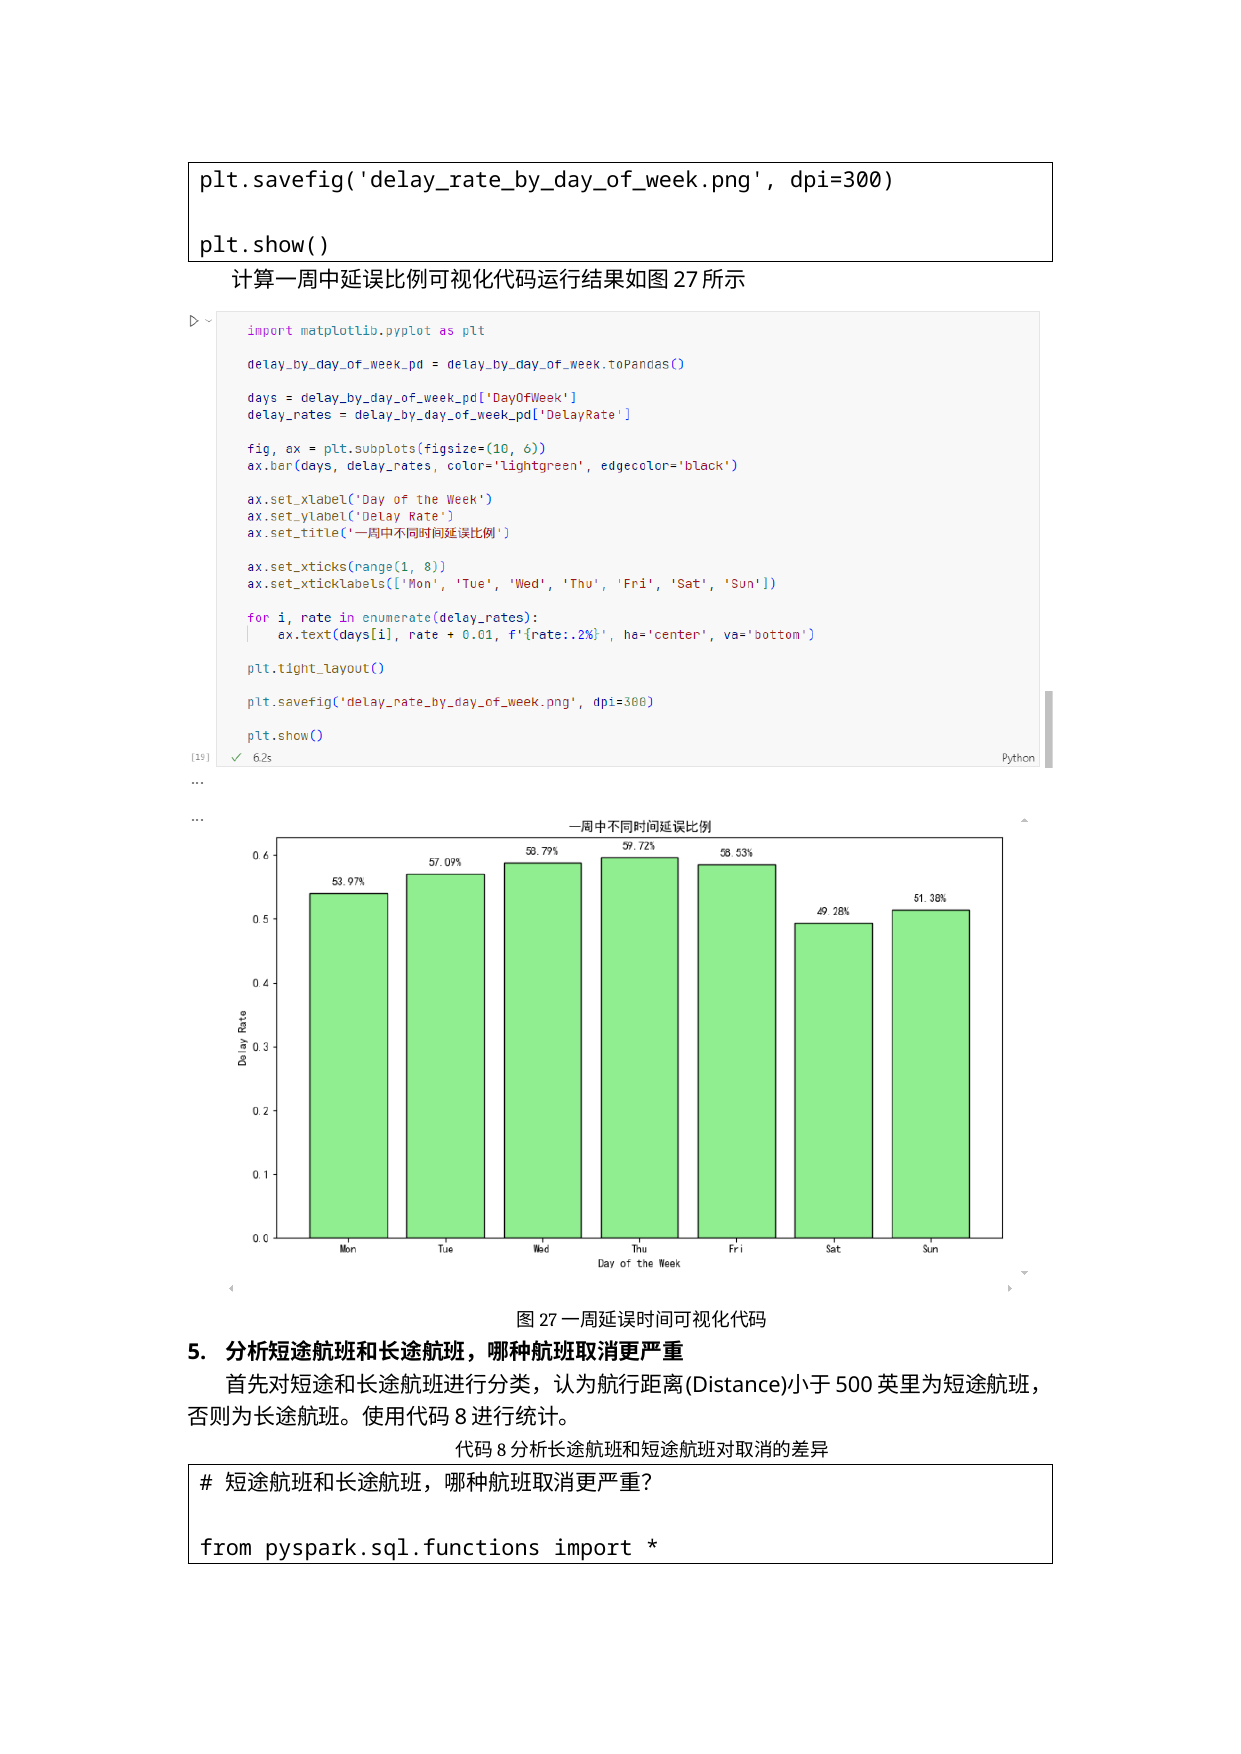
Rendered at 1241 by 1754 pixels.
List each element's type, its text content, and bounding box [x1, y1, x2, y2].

text 代码 8 分析长途航班和短途航班对取消的差异 [187, 1432, 1053, 1464]
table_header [189, 1465, 1052, 1563]
text 计算一周中延误比例可视化代码运行结果如图27所示 [187, 262, 1053, 296]
list 分析短途航班和长途航班，哪种航班取消更严重 [187, 1334, 1053, 1367]
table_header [189, 163, 1052, 261]
text 图 27 一周延误时间可视化代码 [187, 1302, 1053, 1334]
picture [187, 296, 1053, 1300]
text 首先对短途和长途航班进行分类，认为航行距离(Distance)小于500英里为短途航班，否则为长途航班。使用代码8进行统计。 [187, 1367, 1053, 1432]
